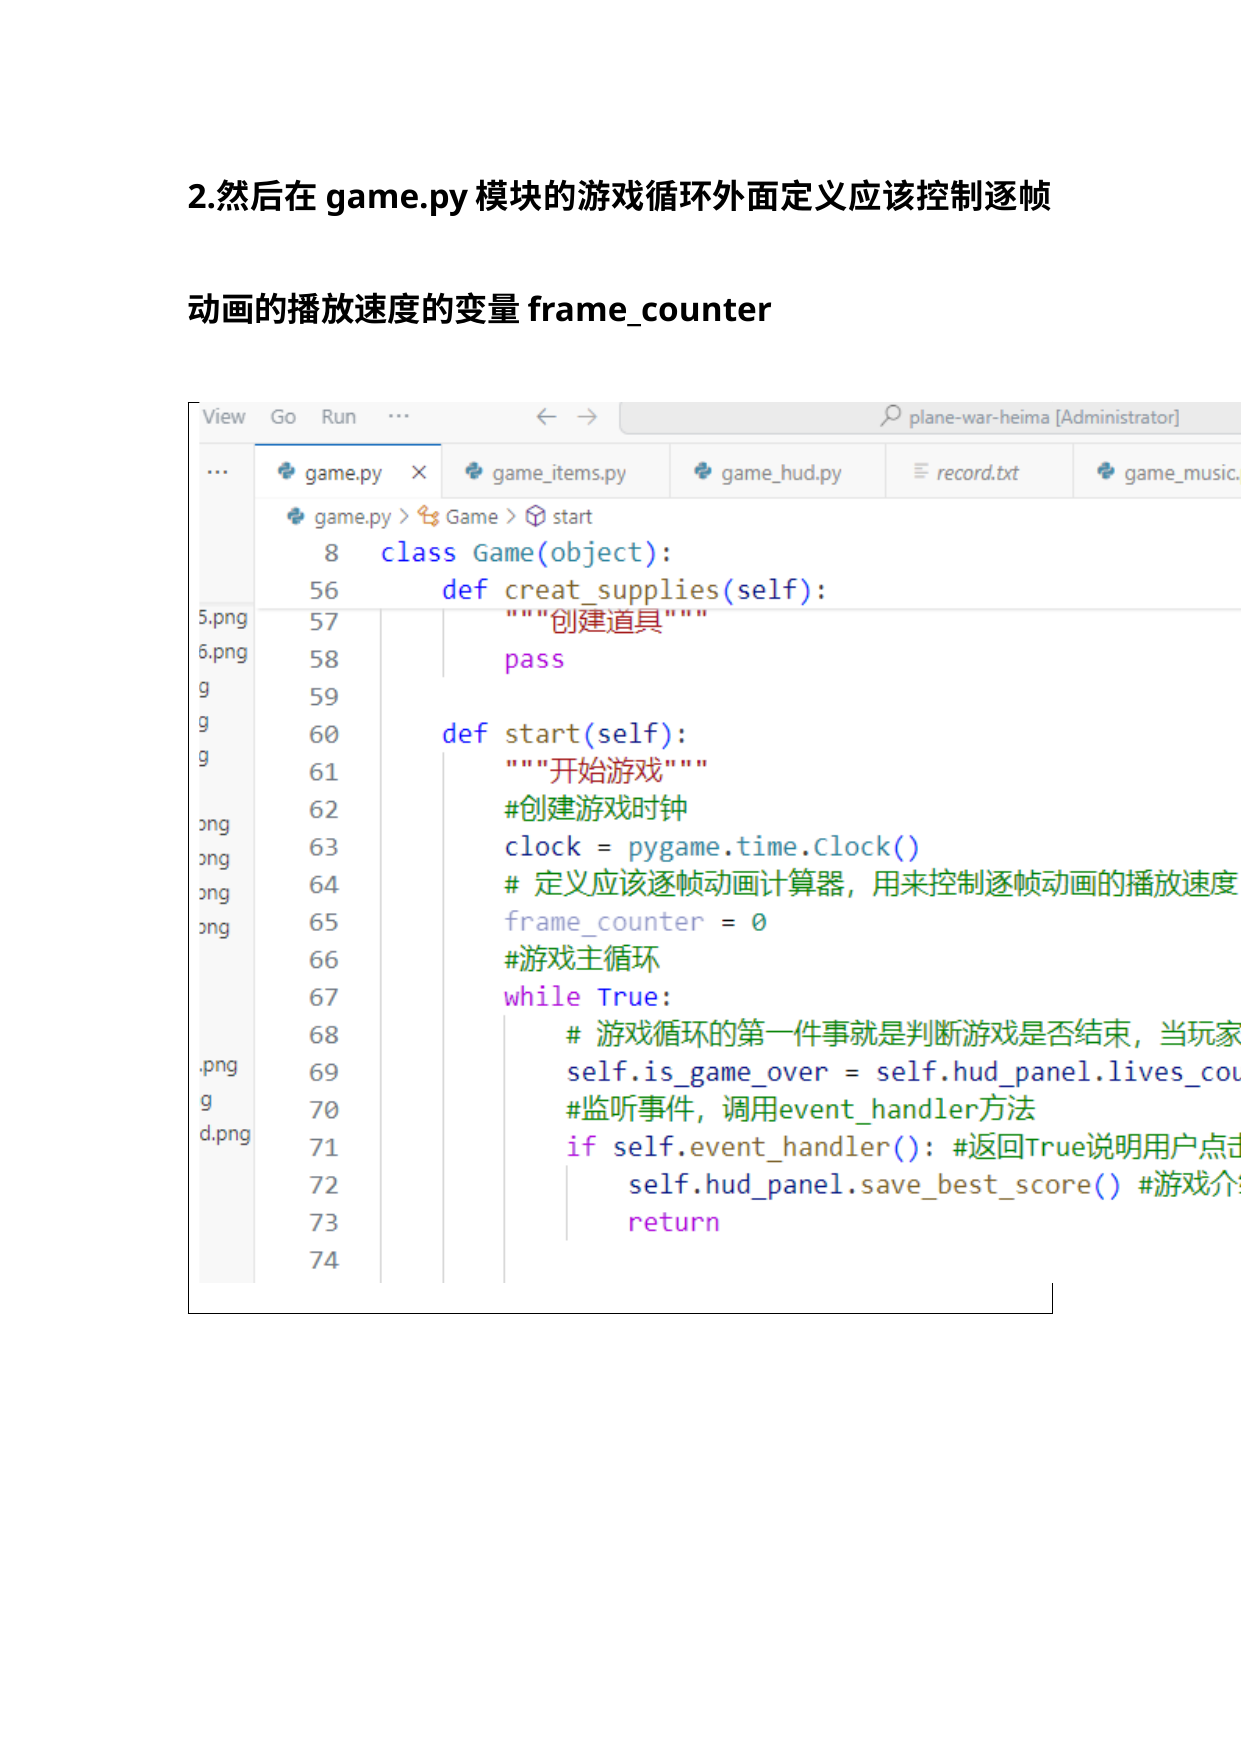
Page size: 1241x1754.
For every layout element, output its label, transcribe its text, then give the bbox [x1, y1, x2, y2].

table_header [189, 403, 1052, 1313]
picture [199, 402, 1241, 1283]
subtitle 2.然后在game.py模块的游戏循环外面定义应该控制逐帧动画的播放速度的变量frame_counter [187, 162, 1053, 339]
